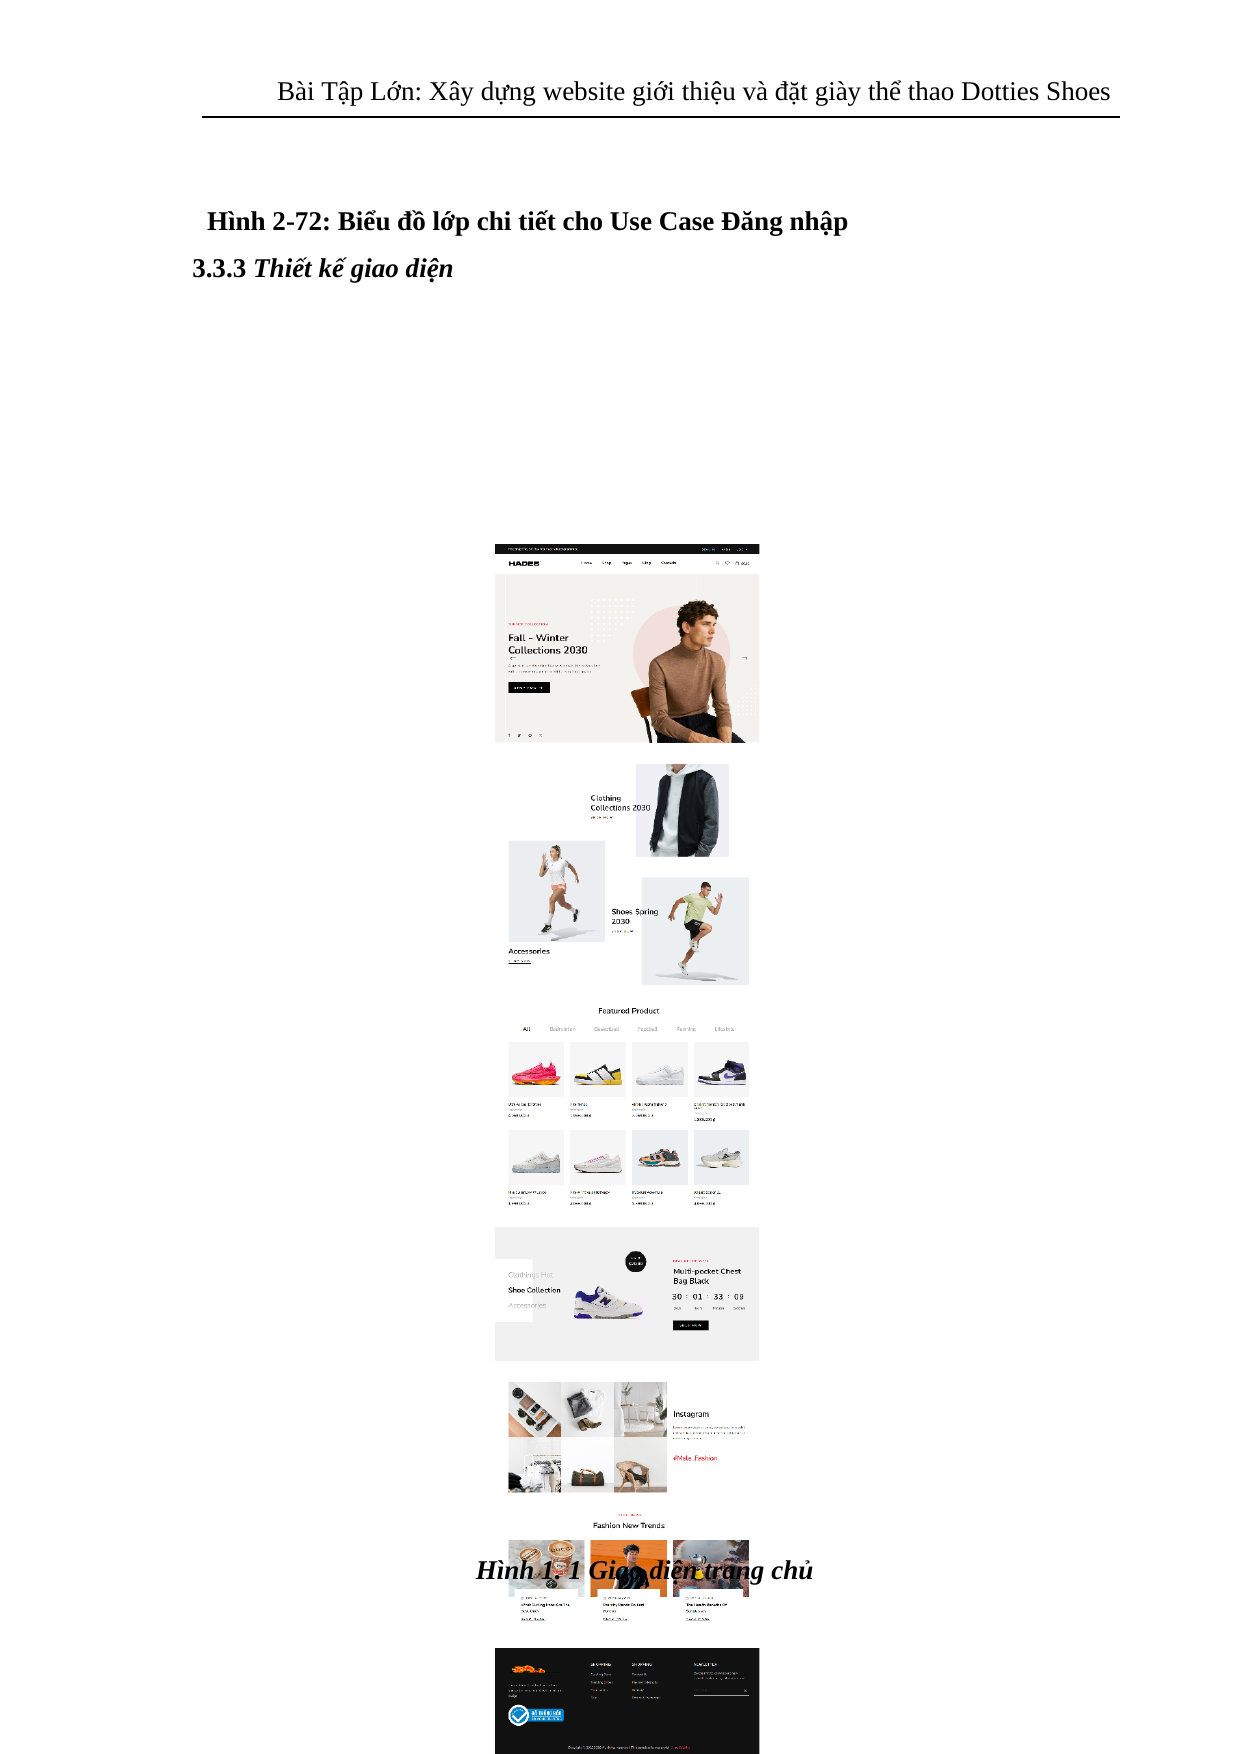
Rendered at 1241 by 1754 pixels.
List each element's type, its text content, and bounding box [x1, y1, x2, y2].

text Hình 2-72: Biểu đồ lớp chi tiết cho Use Case Đăng nhập [207, 205, 1122, 236]
list Thiết kế giao diện [192, 252, 1122, 283]
picture [754, 1568, 759, 1577]
picture [493, 544, 760, 1750]
